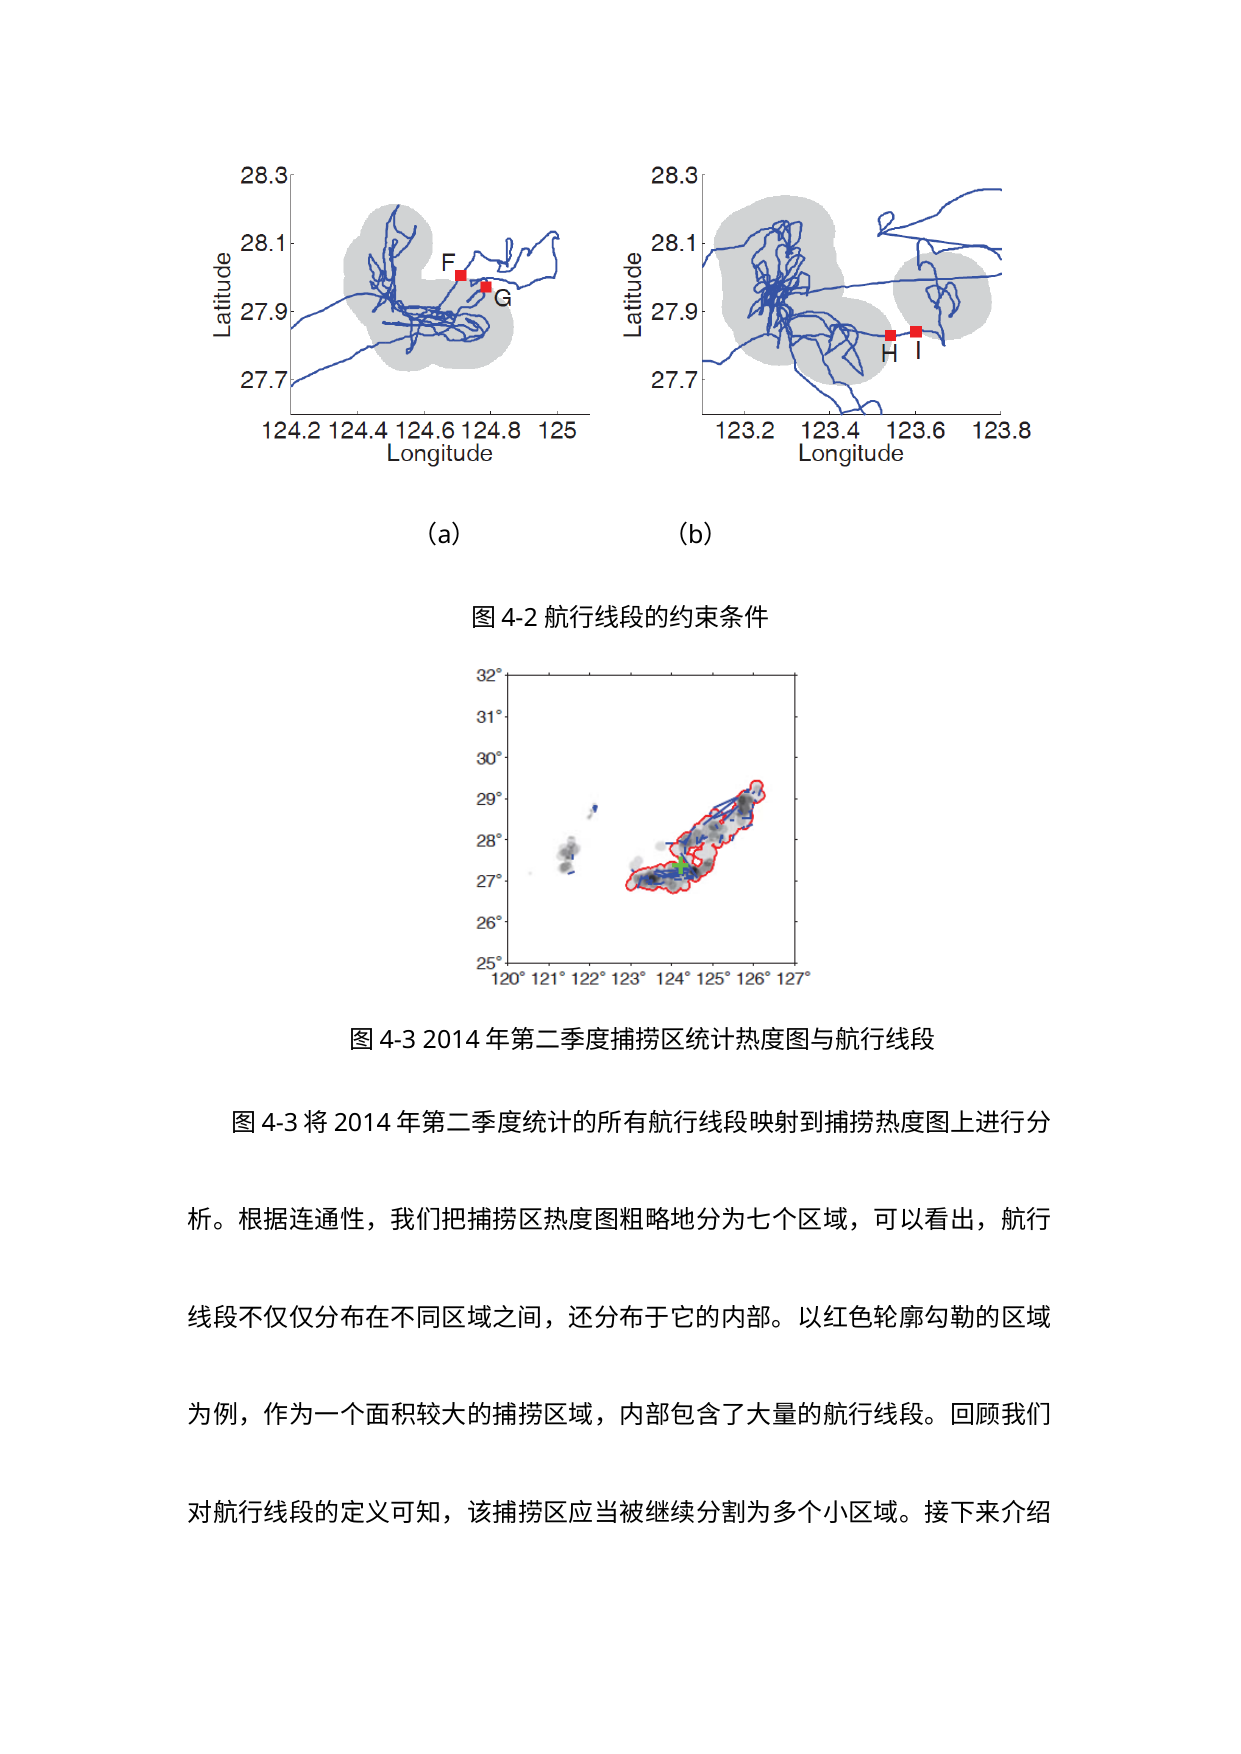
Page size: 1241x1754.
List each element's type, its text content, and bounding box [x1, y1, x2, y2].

picture [202, 162, 1039, 469]
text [187, 1088, 1053, 1543]
text 图4-3 2014年第二季度捕捞区统计热度图与航行线段 [187, 1005, 1053, 1070]
list （b） [412, 500, 1053, 565]
picture [470, 666, 814, 989]
text 图4-2 航行线段的约束条件 [187, 583, 1053, 648]
